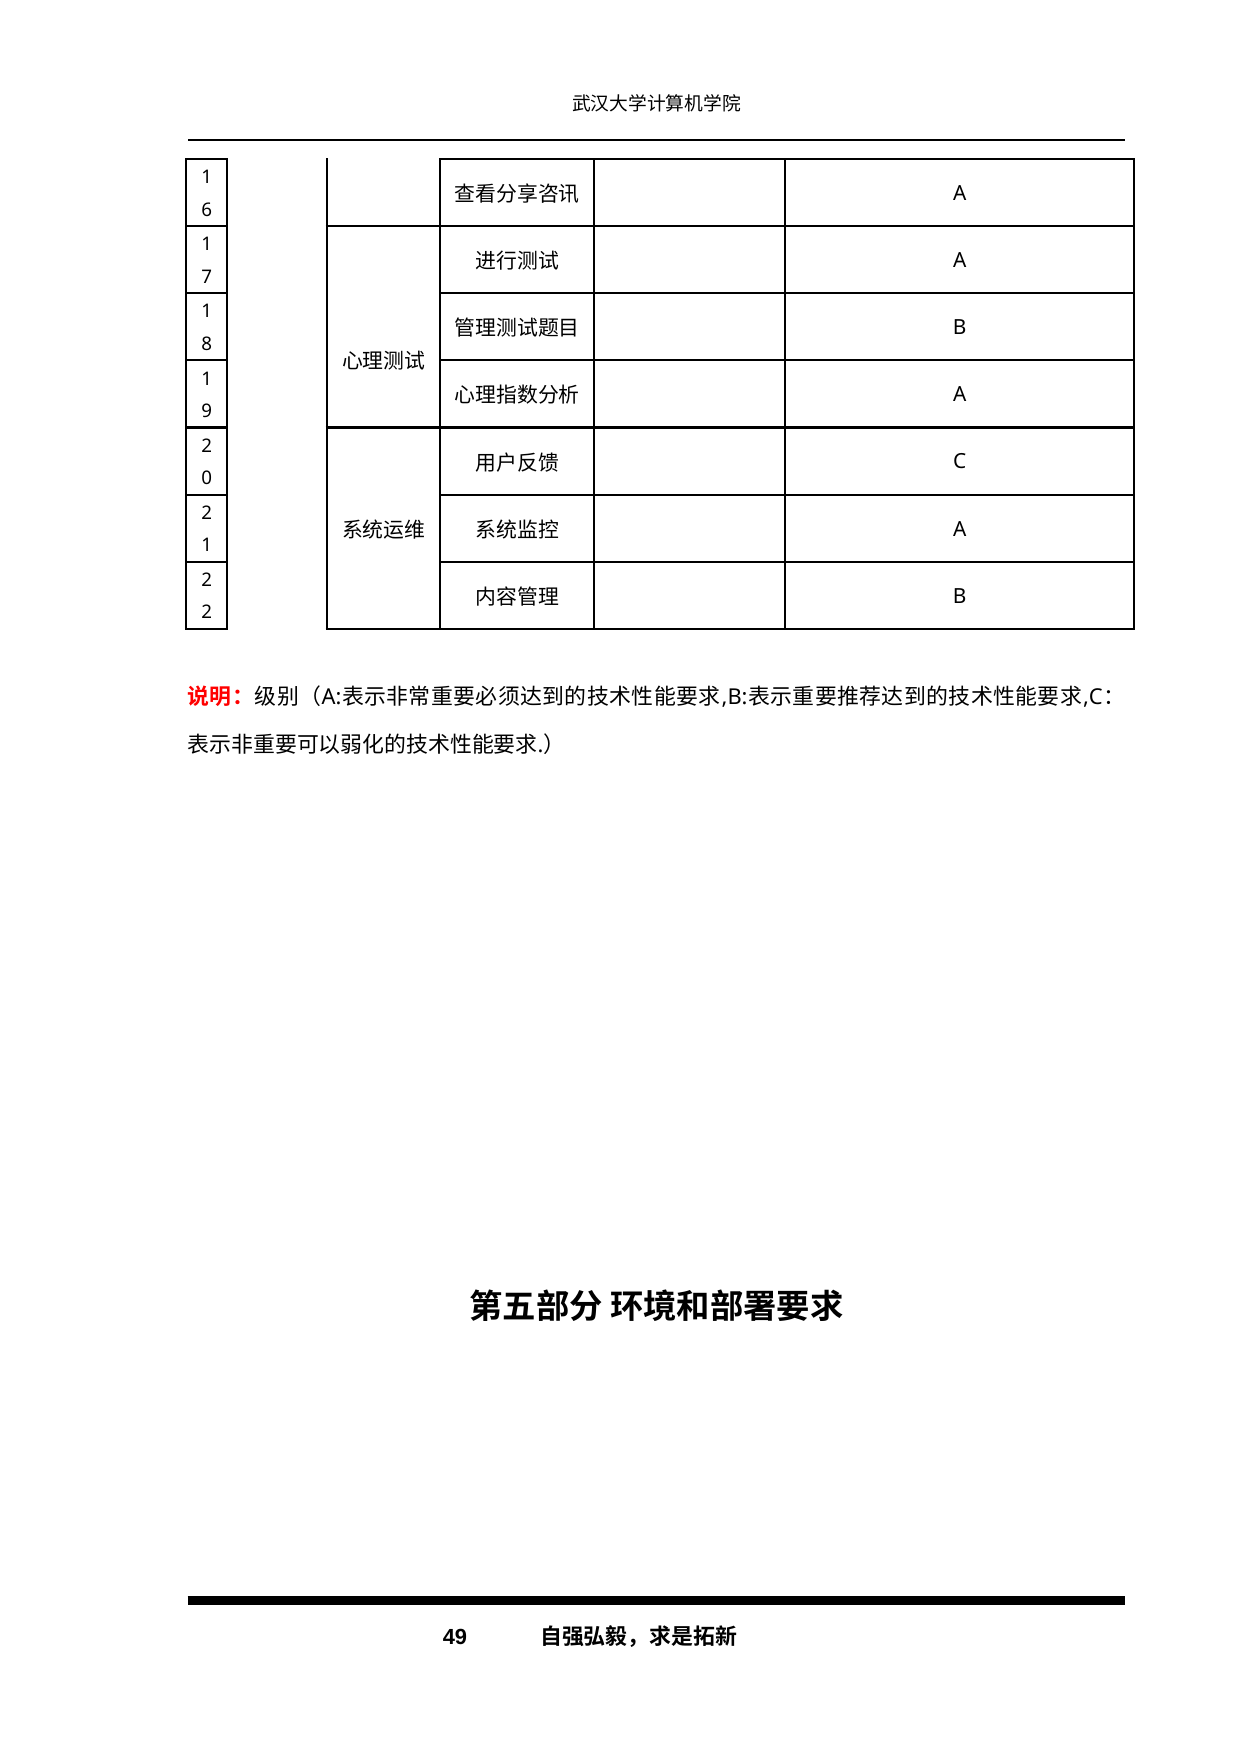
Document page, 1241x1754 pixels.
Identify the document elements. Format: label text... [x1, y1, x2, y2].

table_cell [595, 227, 784, 292]
text 说明：级别（A:表示非常重要必须达到的技术性能要求,B:表示重要推荐达到的技术性能要求,C：表示非重要可以弱化的技术性能要求.） [187, 678, 1125, 760]
table_cell 查看分享咨讯 [441, 160, 593, 225]
table_cell 内容管理 [441, 563, 593, 628]
table_cell B [786, 294, 1133, 359]
table_cell [595, 160, 784, 225]
table_cell 20 [187, 429, 226, 493]
table_cell [595, 496, 784, 561]
table_cell [595, 563, 784, 628]
subtitle 第五部分 环境和部署要求 [187, 1272, 1125, 1337]
table_cell 19 [187, 361, 226, 426]
table_cell A [786, 496, 1133, 561]
table_cell 18 [187, 294, 226, 359]
table_cell A [786, 361, 1133, 426]
table_cell 管理测试题目 [441, 294, 593, 359]
table_cell 系统运维 [328, 429, 439, 628]
table_cell 22 [187, 563, 226, 628]
table_cell [595, 429, 784, 493]
table_cell 进行测试 [441, 227, 593, 292]
table_cell 心理指数分析 [441, 361, 593, 426]
table_cell 21 [187, 496, 226, 561]
table_cell 17 [187, 227, 226, 292]
table_cell [595, 361, 784, 426]
table_cell 16 [187, 160, 226, 225]
table_cell 系统监控 [441, 496, 593, 561]
table_cell A [786, 160, 1133, 225]
table_cell 心理测试 [328, 227, 439, 426]
table_cell C [786, 429, 1133, 493]
table_cell B [786, 563, 1133, 628]
table_cell 用户反馈 [441, 429, 593, 493]
table_cell [595, 294, 784, 359]
table_cell A [786, 227, 1133, 292]
